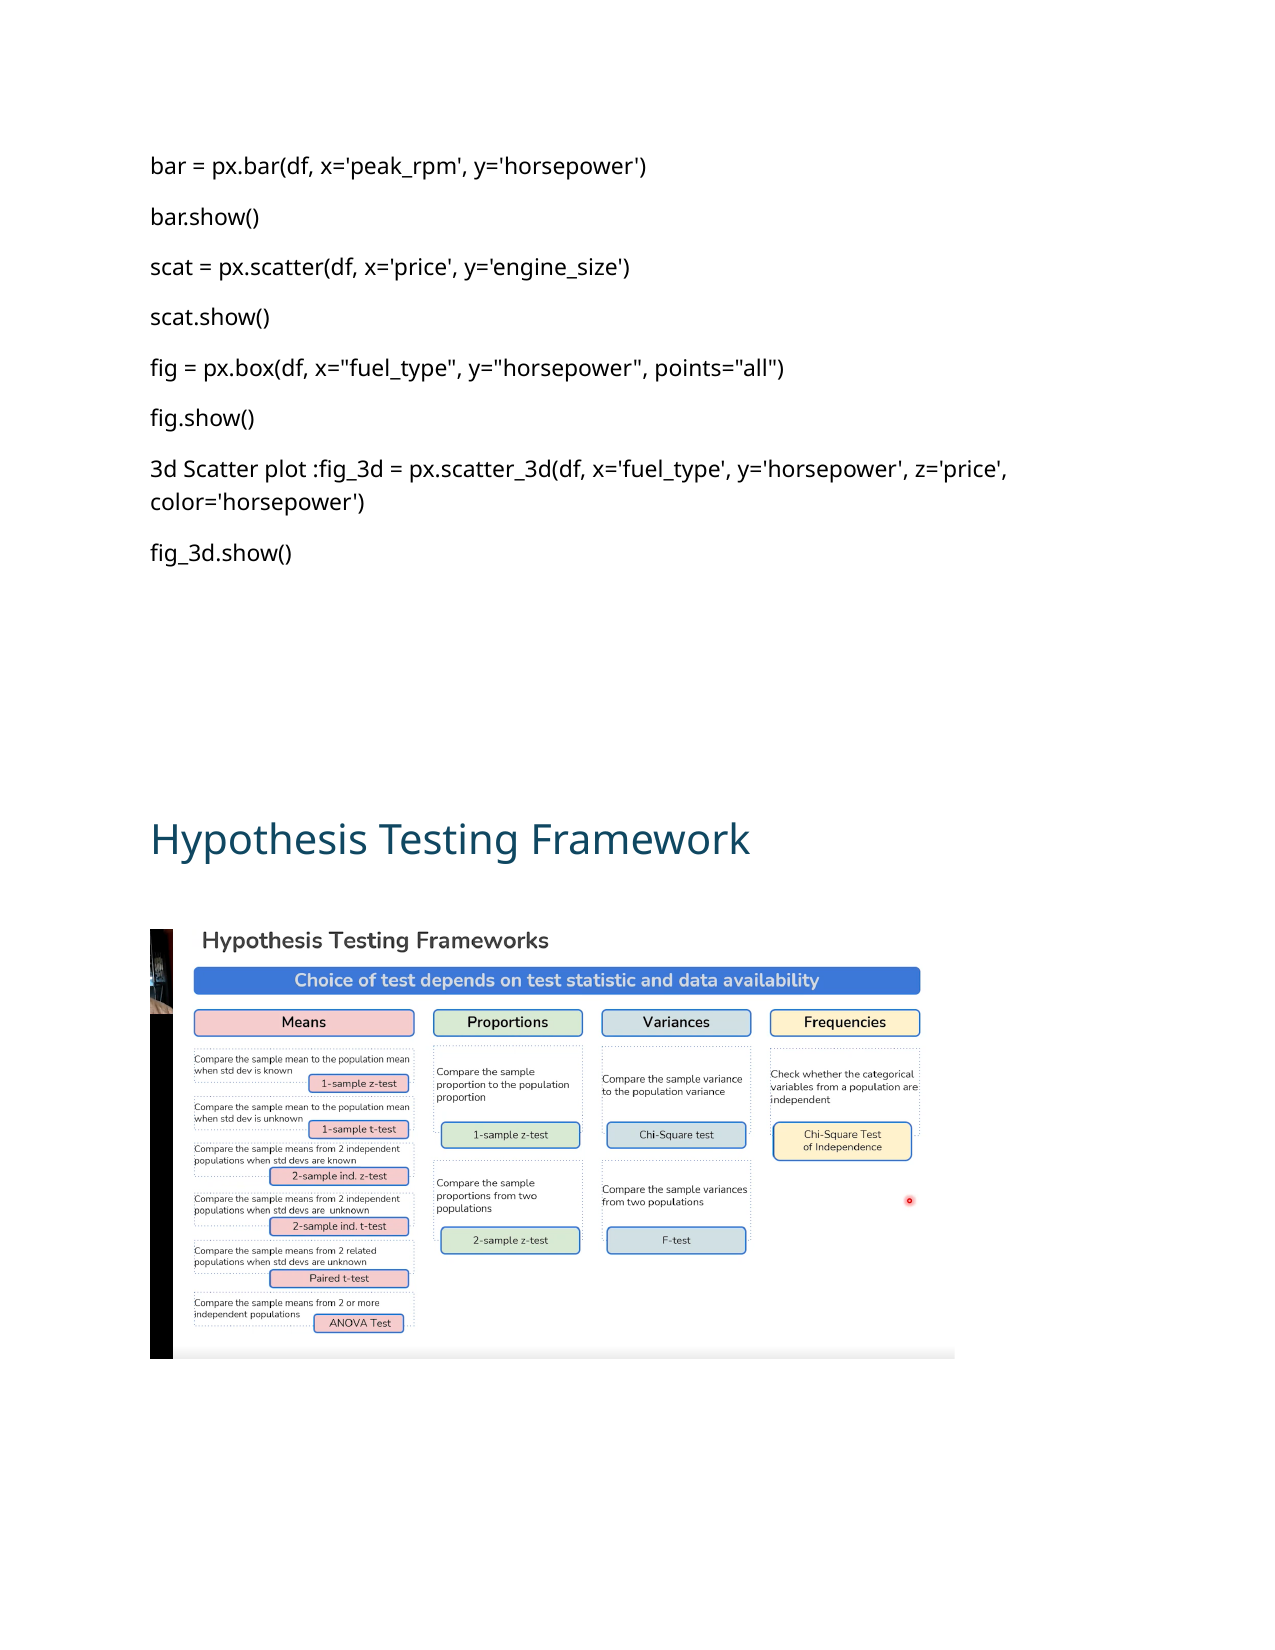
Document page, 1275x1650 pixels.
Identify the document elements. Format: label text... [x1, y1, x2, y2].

text scat.show() [150, 301, 1125, 332]
subtitle Hypothesis Testing Framework [150, 809, 1125, 866]
text fig = px.box(df, x="fuel_type", y="horsepower", points="all") [150, 352, 1125, 383]
text 3d Scatter plot :fig_3d = px.scatter_3d(df, x='fuel_type', y='horsepower', z='price', color='horsepower') [150, 452, 1125, 517]
text scat = px.scatter(df, x='price', y='engine_size') [150, 251, 1125, 282]
text bar.show() [150, 200, 1125, 232]
picture [150, 929, 955, 1359]
text fig.show() [150, 402, 1125, 433]
text bar = px.bar(df, x='peak_rpm', y='horsepower') [150, 150, 1125, 181]
text fig_3d.show() [150, 537, 1125, 568]
